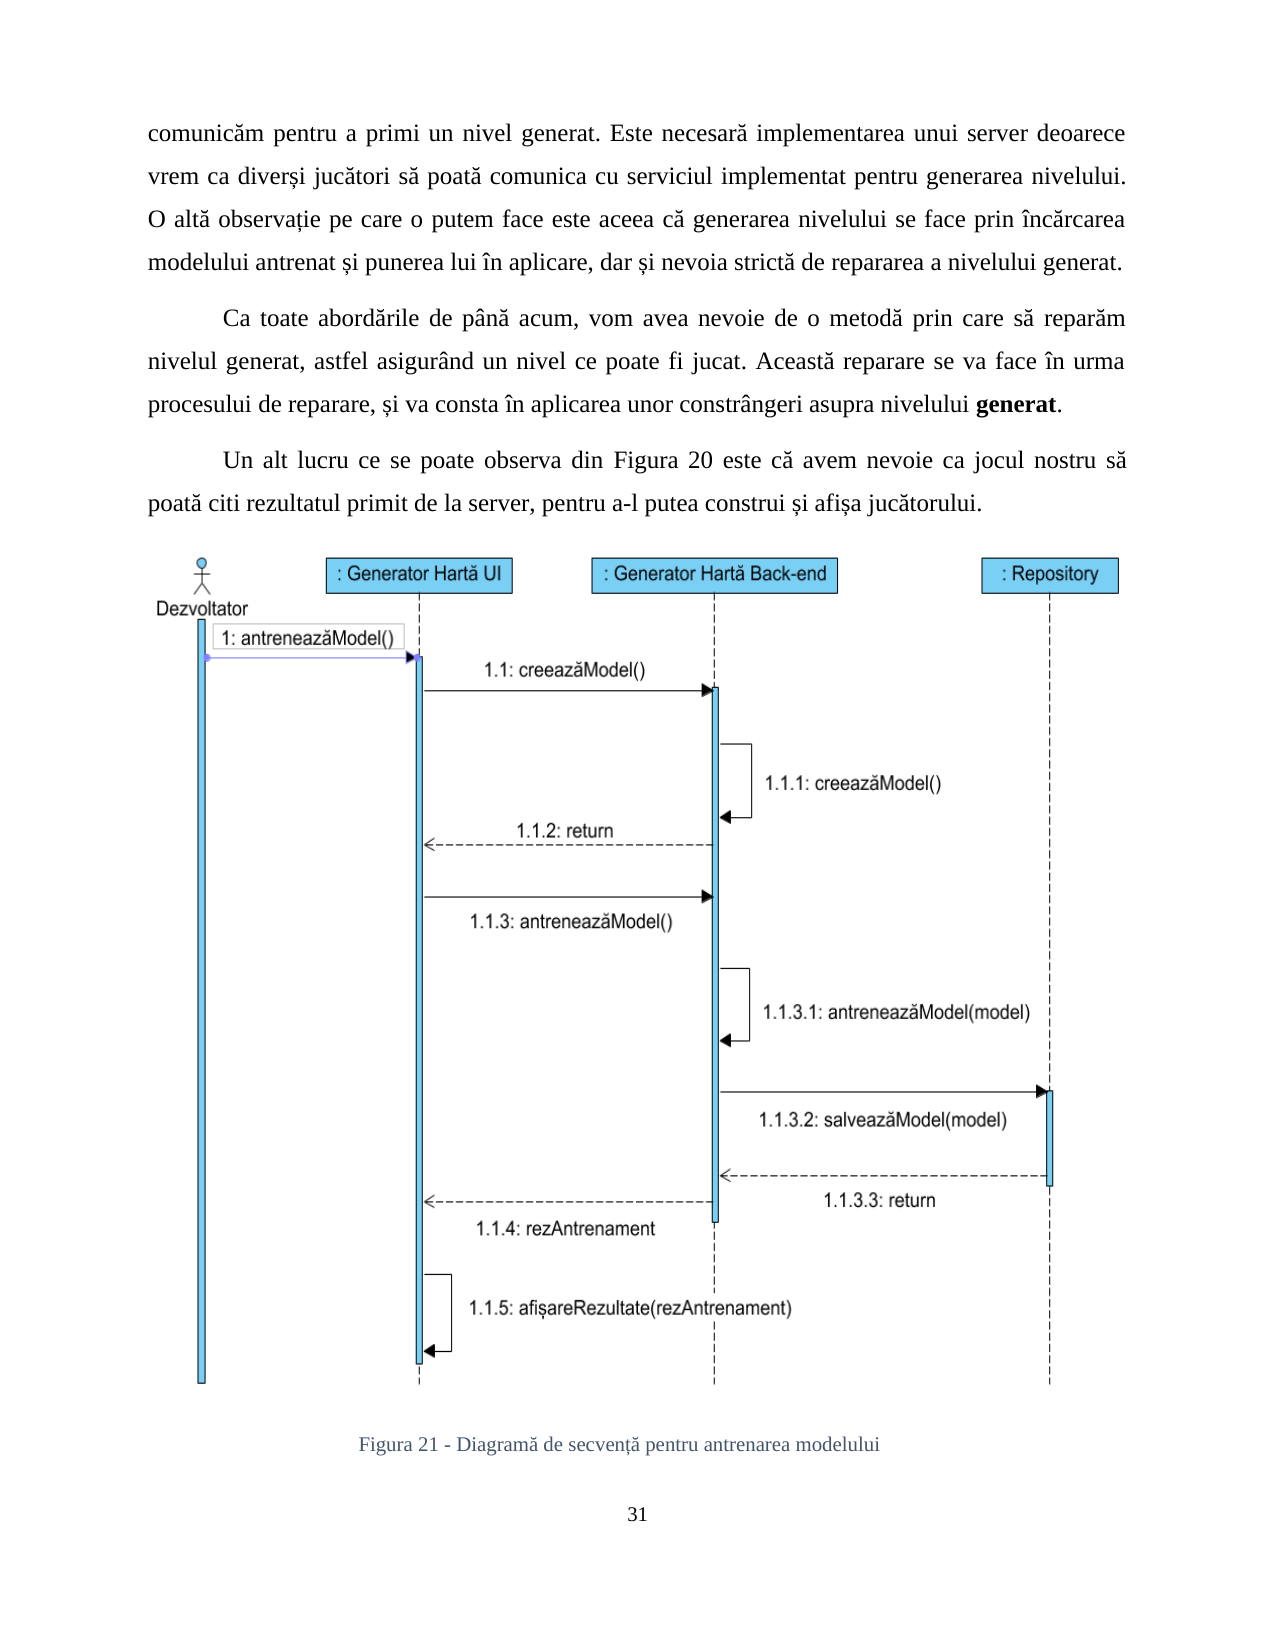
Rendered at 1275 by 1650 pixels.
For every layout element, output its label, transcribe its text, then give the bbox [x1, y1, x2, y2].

picture [148, 552, 1128, 1402]
text Ca toate abordările de până acum, vom avea nevoie de o metodă prin care să reparăm nivelul generat, astfel asigurând un nivel ce poate fi jucat. Această reparare se va face în urma procesului de reparare, și va consta în aplicarea unor constrângeri asupra nivelului generat. [148, 303, 1127, 418]
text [148, 118, 1127, 276]
text Un alt lucru ce se poate observa din Figura 20 este că avem nevoie ca jocul nostru să poată citi rezultatul primit de la server, pentru a-l putea construi și afișa jucătorului. [148, 445, 1127, 517]
